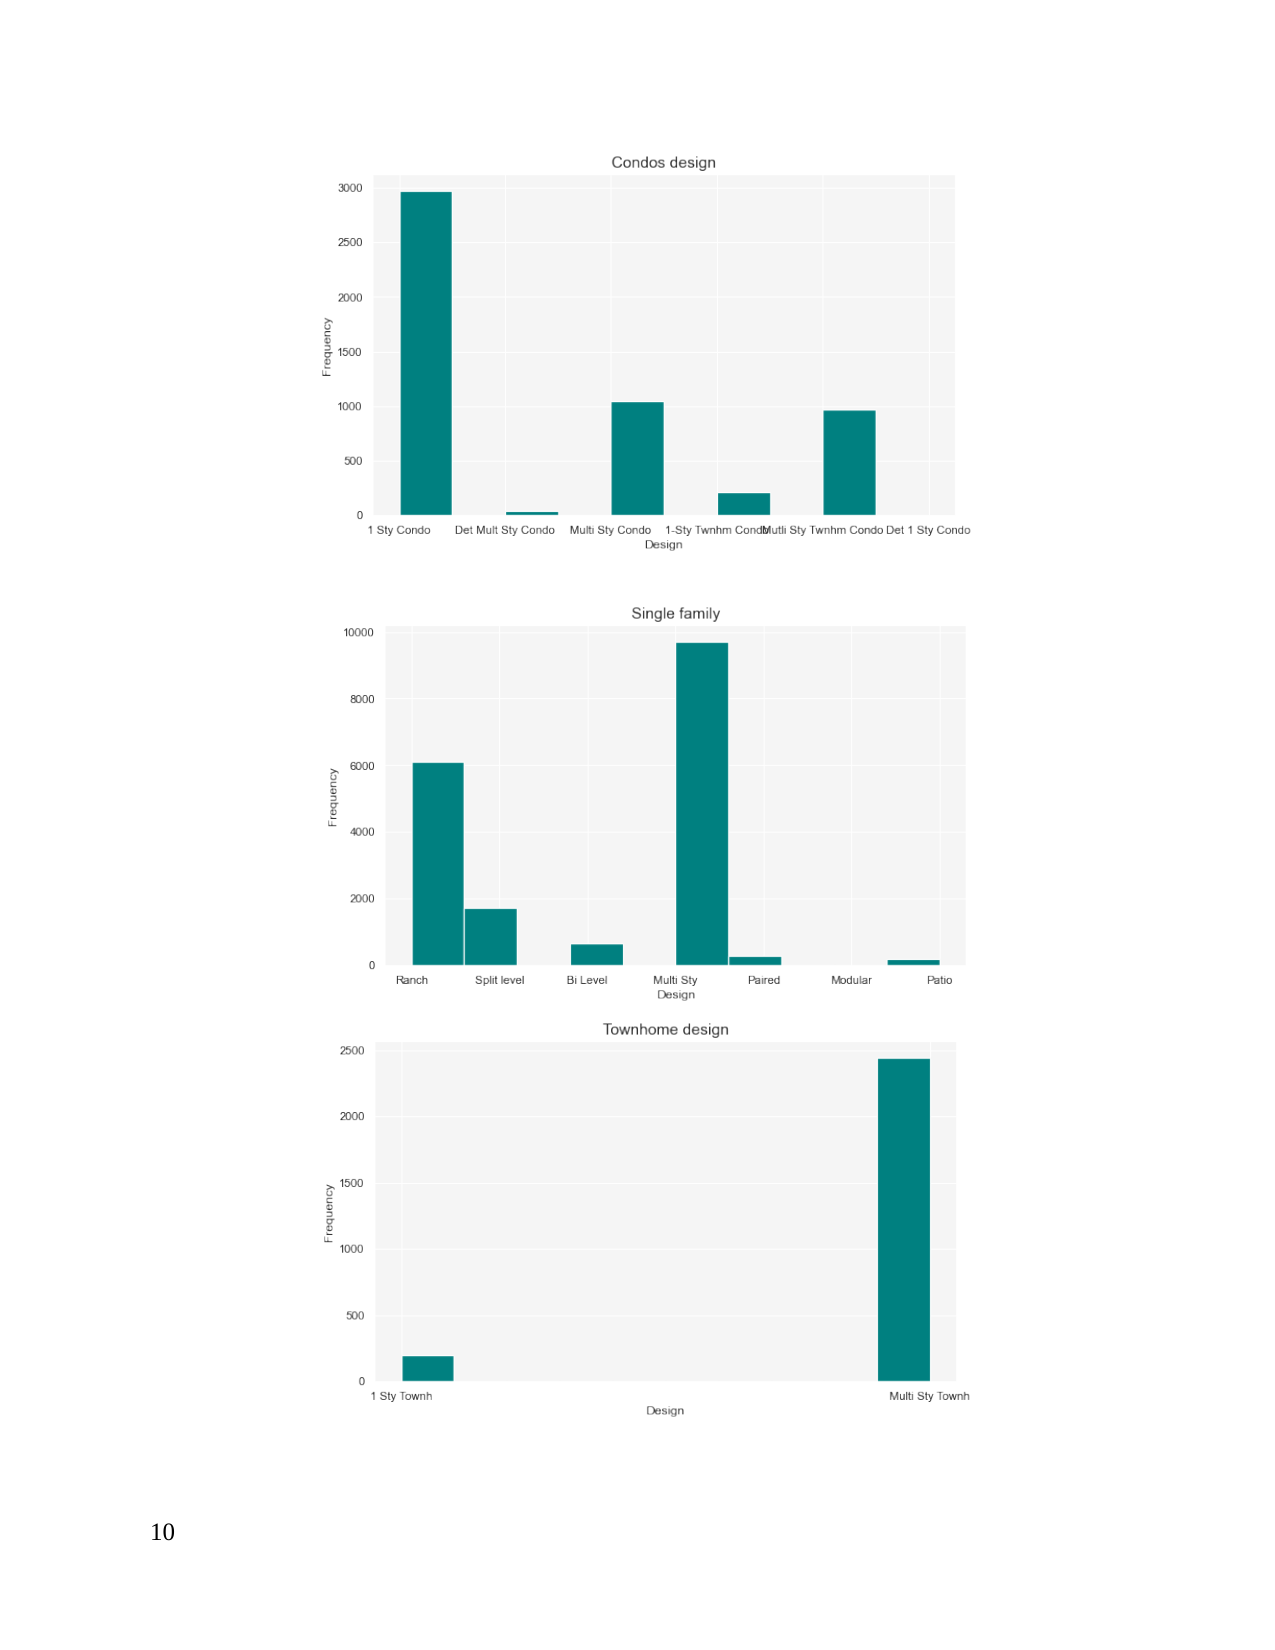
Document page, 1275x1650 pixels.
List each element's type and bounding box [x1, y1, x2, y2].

picture [321, 600, 973, 1008]
picture [315, 150, 978, 558]
picture [317, 1016, 977, 1424]
